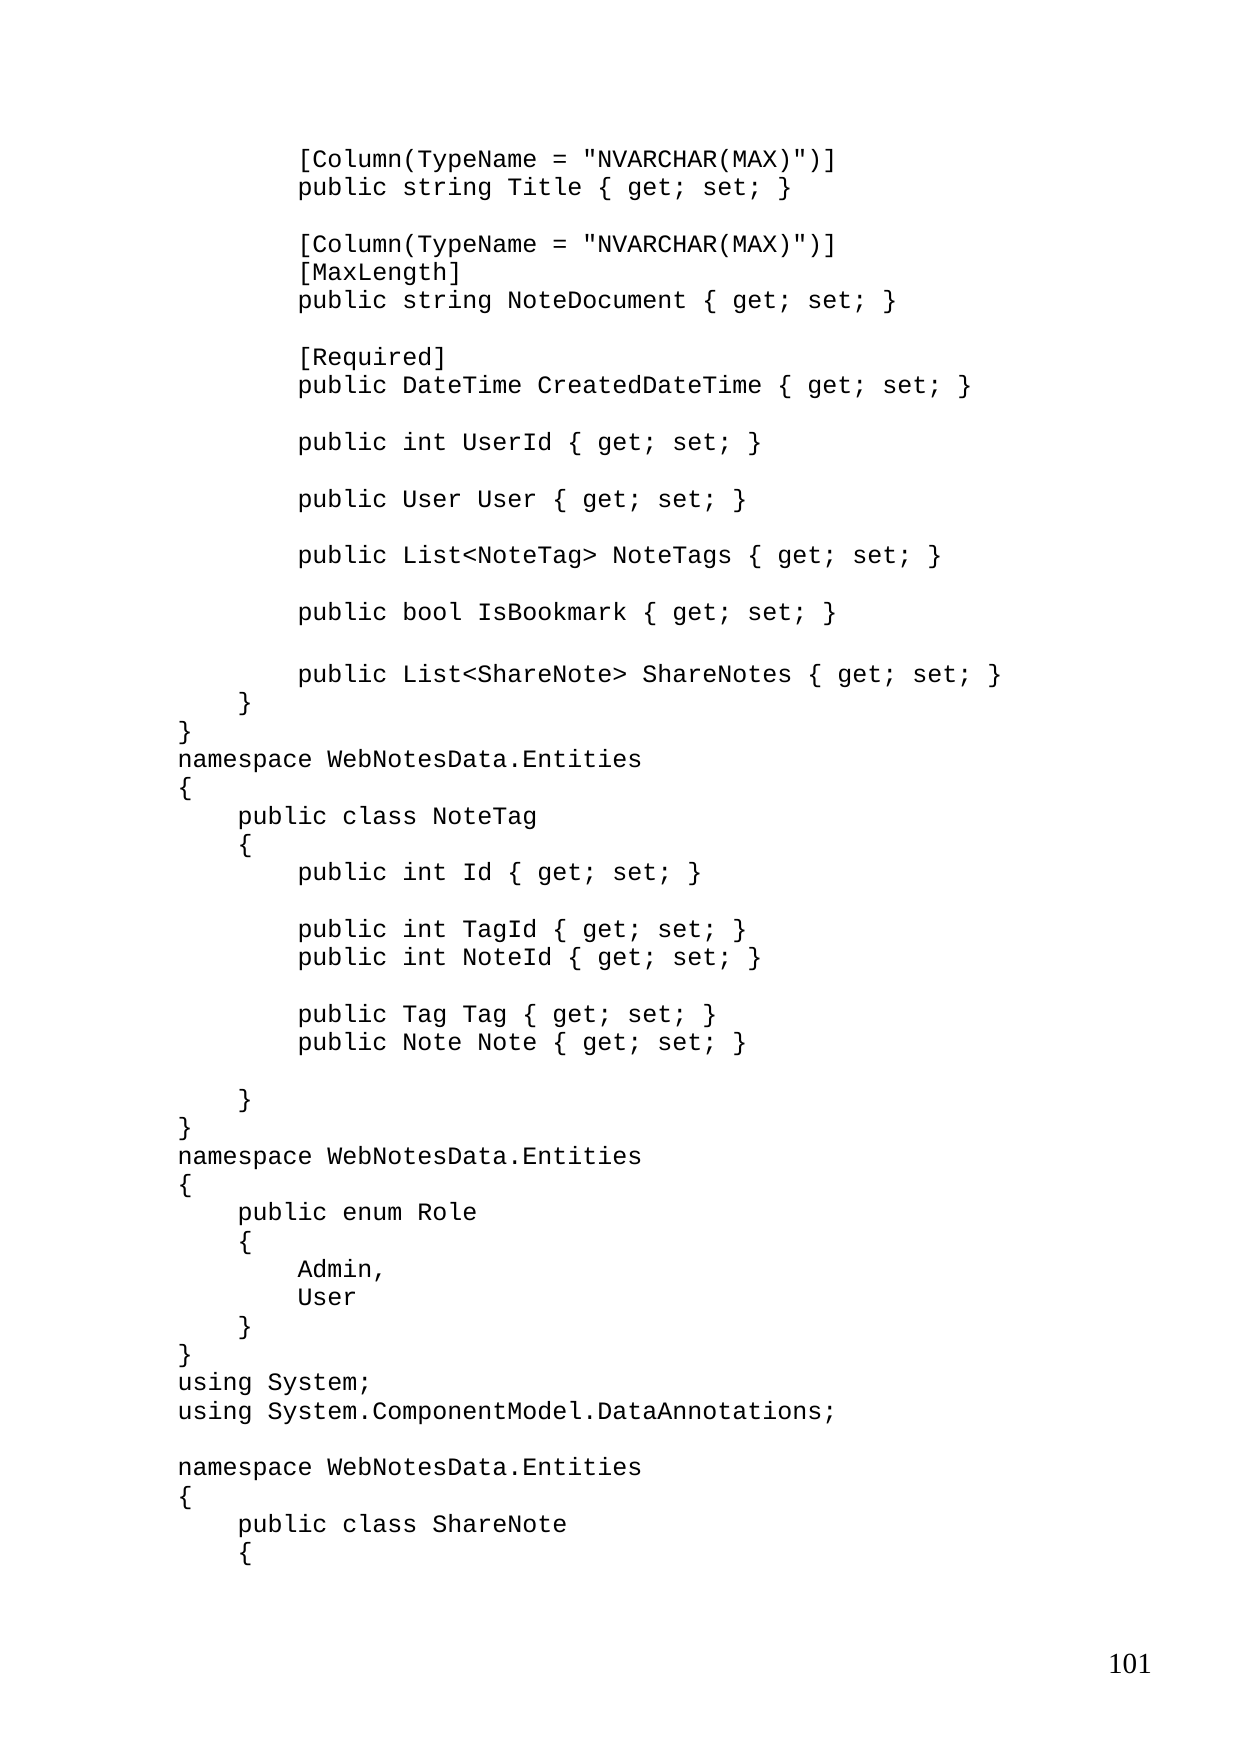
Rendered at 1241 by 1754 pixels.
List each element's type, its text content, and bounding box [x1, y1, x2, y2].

text { [177, 1228, 1152, 1257]
text public class NoteTag [177, 803, 1152, 832]
text User [177, 1285, 1152, 1313]
text } [177, 718, 1152, 747]
text } [177, 1115, 1152, 1143]
text public int Id { get; set; } [177, 860, 1152, 888]
text { [177, 775, 1152, 803]
text public User User { get; set; } [177, 486, 1152, 515]
text { [177, 832, 1152, 860]
text [MaxLength] [177, 260, 1152, 288]
text public int UserId { get; set; } [177, 430, 1152, 458]
text public string NoteDocument { get; set; } [177, 288, 1152, 316]
text public DateTime CreatedDateTime { get; set; } [177, 373, 1152, 401]
text public List<ShareNote> ShareNotes { get; set; } [177, 662, 1152, 690]
text public int NoteId { get; set; } [177, 945, 1152, 973]
text public int TagId { get; set; } [177, 917, 1152, 945]
text namespace WebNotesData.Entities [177, 747, 1152, 775]
text using System.ComponentModel.DataAnnotations; [177, 1398, 1152, 1427]
text [Required] [177, 345, 1152, 373]
text { [177, 1483, 1152, 1512]
text } [177, 1313, 1152, 1342]
text namespace WebNotesData.Entities [177, 1143, 1152, 1172]
text { [177, 1540, 1152, 1568]
text Admin, [177, 1257, 1152, 1285]
text public Tag Tag { get; set; } [177, 1002, 1152, 1030]
text public Note Note { get; set; } [177, 1030, 1152, 1058]
text { [177, 1172, 1152, 1200]
text public class ShareNote [177, 1512, 1152, 1540]
text [Column(TypeName = "NVARCHAR(MAX)")] [177, 146, 1152, 175]
text } [177, 1342, 1152, 1370]
text } [177, 690, 1152, 718]
text public bool IsBookmark { get; set; } [177, 600, 1152, 628]
text } [177, 1087, 1152, 1115]
text public string Title { get; set; } [177, 175, 1152, 203]
text [Column(TypeName = "NVARCHAR(MAX)")] [177, 231, 1152, 260]
text public enum Role [177, 1200, 1152, 1228]
text namespace WebNotesData.Entities [177, 1455, 1152, 1483]
text public List<NoteTag> NoteTags { get; set; } [177, 543, 1152, 571]
text using System; [177, 1370, 1152, 1398]
